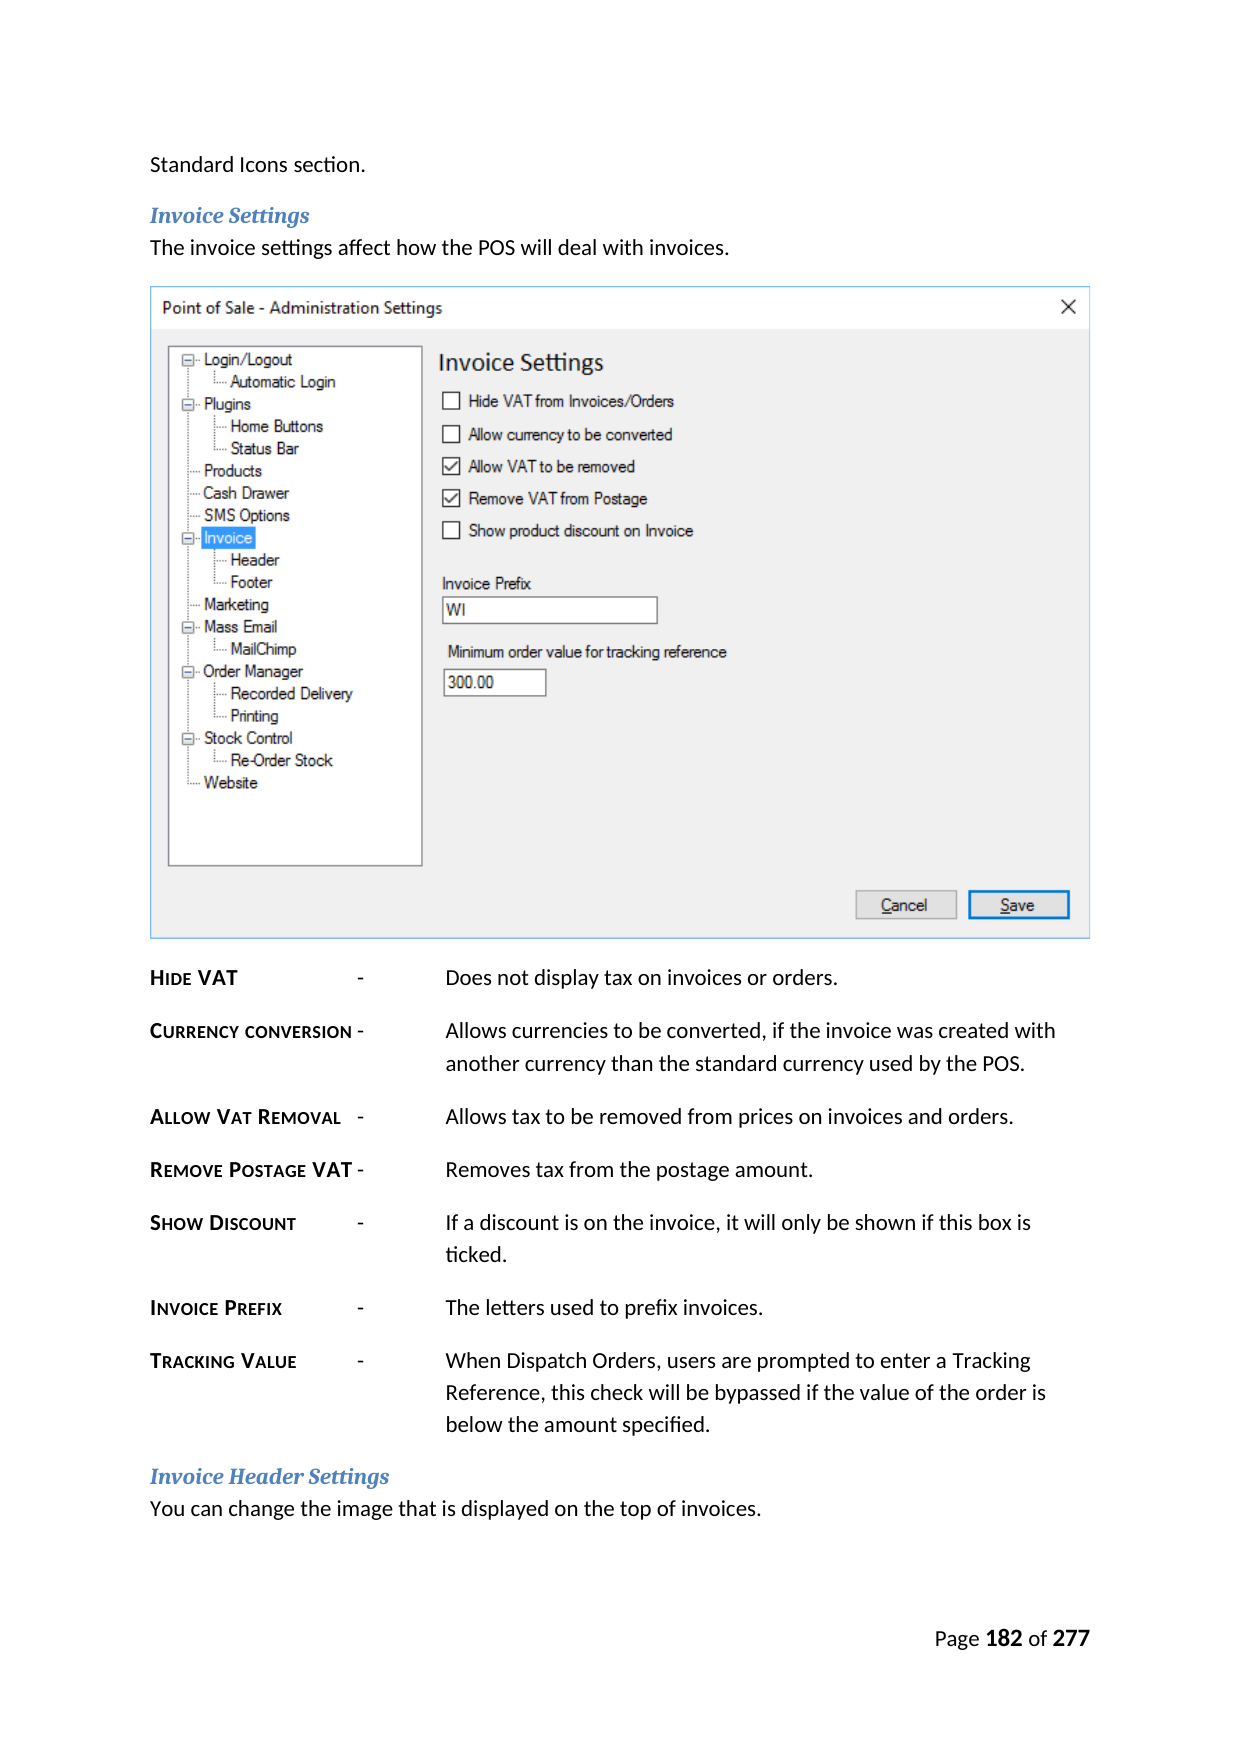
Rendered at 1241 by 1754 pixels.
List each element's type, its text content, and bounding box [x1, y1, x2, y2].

text Administration Settings section. [150, 150, 1090, 178]
text Remove Postage VAT - Removes tax from the postage amount. [150, 1155, 1090, 1183]
text You can change the image that is displayed on the top of invoices. [150, 1494, 1090, 1522]
text Currency conversion - Allows currencies to be converted, if the invoice was created with another currency than the standard currency used by the POS. [150, 1017, 1090, 1077]
subtitle Invoice Settings [150, 203, 1090, 229]
text Invoice Prefix - The letters used to prefix invoices. [150, 1293, 1090, 1321]
text Show Discount - If a discount is on the invoice, it will only be shown if this box is ticked. [150, 1208, 1090, 1268]
text The invoice settings affect how the POS will deal with invoices. [150, 233, 1090, 261]
text Allow Vat Removal - Allows tax to be removed from prices on invoices and orders. [150, 1102, 1090, 1130]
text Tracking Value - When Dispatch Orders, users are prompted to enter a Tracking Reference, this check will be bypassed if the value of the order is below the amount specified. [150, 1346, 1090, 1438]
subtitle Invoice Header Settings [150, 1463, 1090, 1490]
picture [150, 286, 1091, 939]
text Hide VAT - Does not display tax on invoices or orders. [150, 963, 1090, 992]
